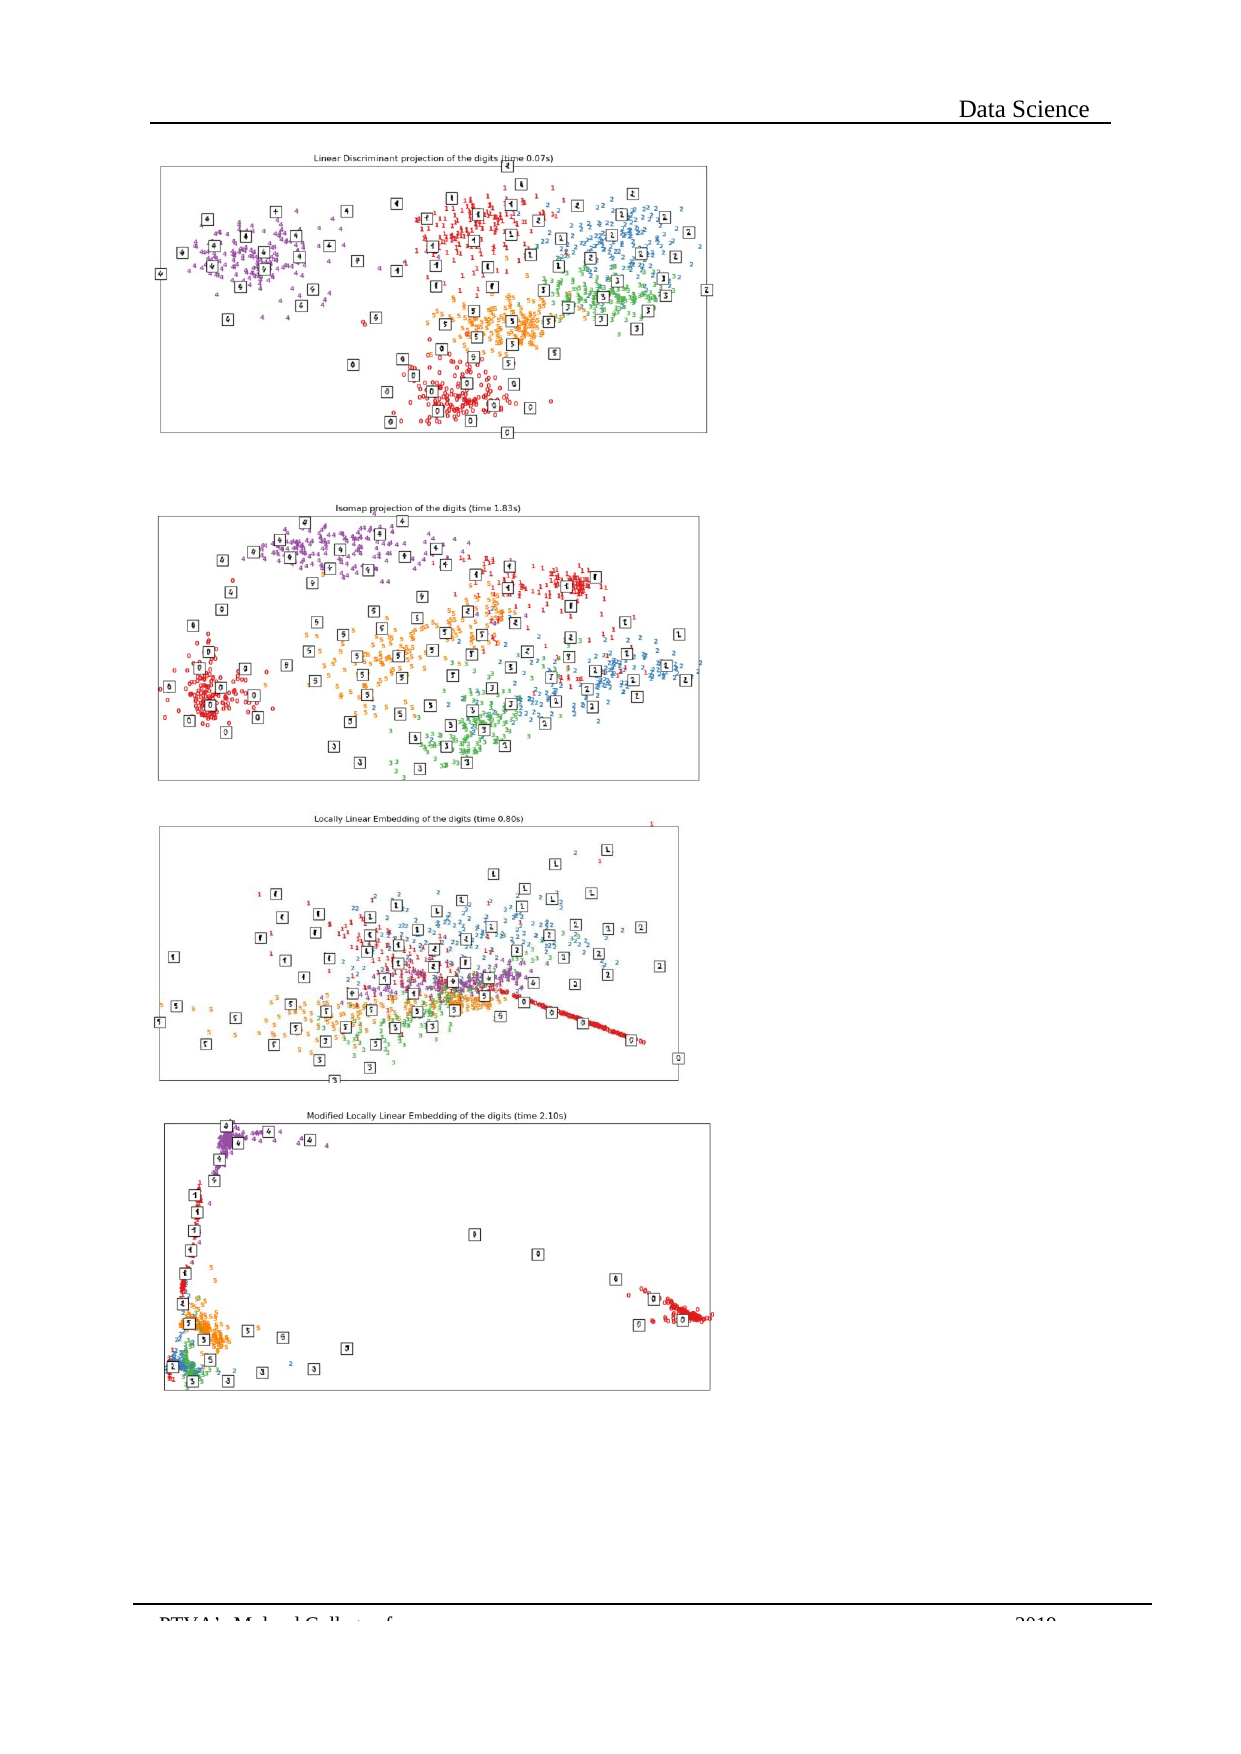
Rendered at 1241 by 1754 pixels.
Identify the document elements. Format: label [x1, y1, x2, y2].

picture [154, 154, 714, 439]
picture [163, 1112, 715, 1391]
picture [153, 811, 688, 1083]
picture [157, 504, 703, 781]
